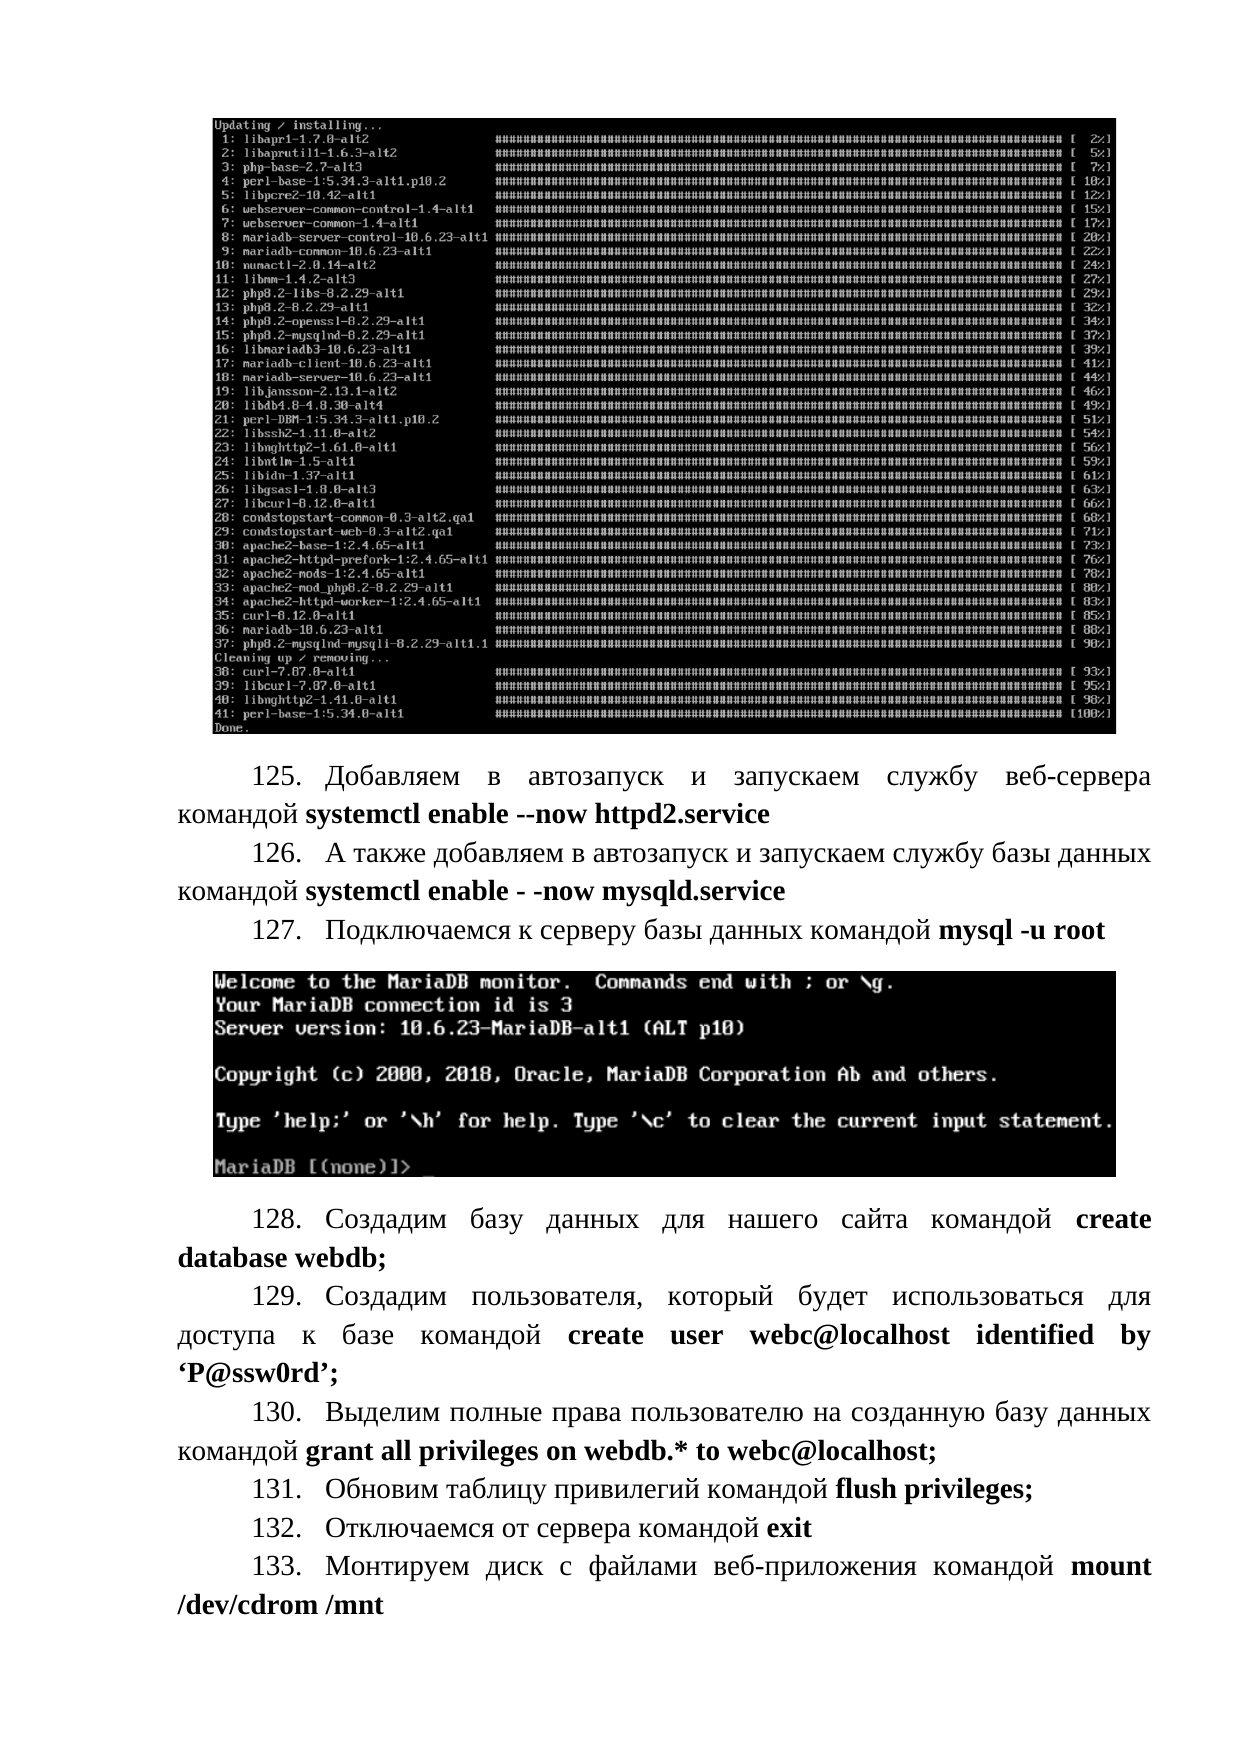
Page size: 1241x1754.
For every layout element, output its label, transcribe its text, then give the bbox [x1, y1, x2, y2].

picture [212, 118, 1117, 734]
list Отключаемся от сервера командой exit [177, 1510, 1152, 1543]
list Добавляем в автозапуск и запускаем службу веб-сервера командой systemctl enable --now httpd2.service [177, 758, 1152, 830]
picture [213, 971, 1116, 1177]
list А также добавляем в автозапуск и запускаем службу базы данных командой systemctl enable - -now mysqld.service [177, 835, 1152, 907]
list Создадим пользователя, который будет использоваться для доступа к базе командой create user webc@localhost identified by ‘P@ssw0rd’; [177, 1278, 1152, 1389]
list Подключаемся к серверу базы данных командой mysql -u root [177, 912, 1152, 946]
list Обновим таблицу привилегий командой flush privileges; [177, 1471, 1152, 1505]
list Создадим базу данных для нашего сайта командой create database webdb; [177, 1201, 1152, 1273]
list Монтируем диск с файлами веб-приложения командой mount /dev/cdrom /mnt [177, 1548, 1152, 1620]
list Выделим полные права пользователю на созданную базу данных командой grant all privileges on webdb.* to webc@localhost; [177, 1394, 1152, 1466]
